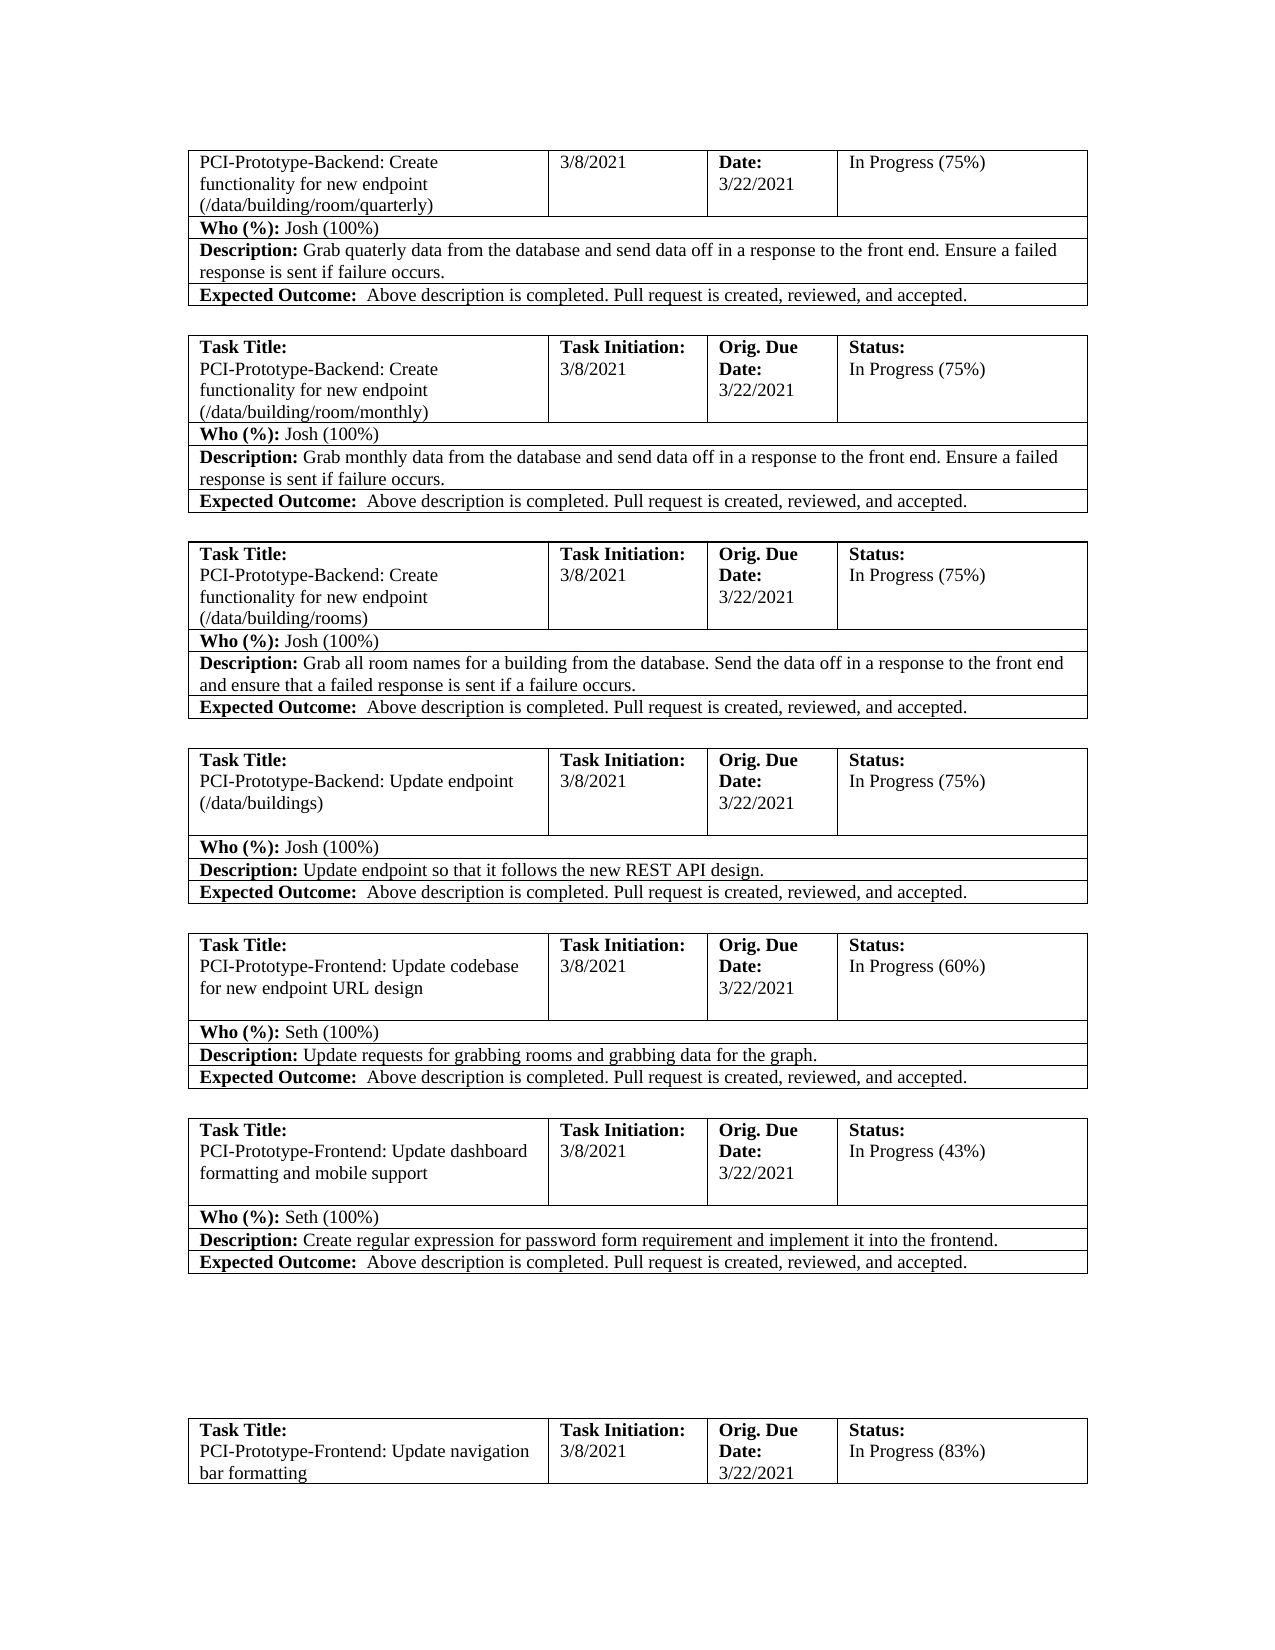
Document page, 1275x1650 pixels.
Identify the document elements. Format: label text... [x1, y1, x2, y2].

table_header Orig. Due Date: 3/22/2021 [708, 543, 837, 629]
table_header Orig. Due Date: 3/22/2021 [708, 934, 837, 1020]
table_cell Description: Grab monthly data from the database and send data off in a response to the front end. Ensure a failed response is sent if failure occurs. [189, 446, 1087, 489]
table_cell Expected Outcome: Above description is completed. Pull request is created, reviewed, and accepted. [189, 696, 1087, 718]
table_header Status: In Progress (43%) [838, 1119, 1087, 1205]
table_header Task Title: PCI-Prototype-Backend: Update endpoint (/data/buildings) [189, 749, 548, 835]
table_cell Expected Outcome: Above description is completed. Pull request is created, reviewed, and accepted. [189, 284, 1087, 305]
table_cell Description: Create regular expression for password form requirement and implement it into the frontend. [189, 1229, 1087, 1250]
table_cell Description: Update requests for grabbing rooms and grabbing data for the graph. [189, 1044, 1087, 1065]
table_cell Who (%): Josh (100%) [189, 630, 1087, 651]
table_cell Who (%): Josh (100%) [189, 836, 1087, 858]
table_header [549, 1419, 707, 1483]
table_header Status: In Progress (60%) [838, 934, 1087, 1020]
table_header Status: In Progress (75%) [838, 543, 1087, 629]
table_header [708, 1419, 837, 1483]
table_header Task Title: PCI-Prototype-Frontend: Update codebase for new endpoint URL design [189, 934, 548, 1020]
table_header Orig. Due Date: 3/22/2021 [708, 1119, 837, 1205]
table_header Task Initiation: 3/8/2021 [549, 543, 707, 629]
table_cell Description: Update endpoint so that it follows the new REST API design. [189, 859, 1087, 880]
table_header Task Title: PCI-Prototype-Backend: Create functionality for new endpoint (/data/building/room/monthly) [189, 336, 548, 422]
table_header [189, 1419, 548, 1483]
table_header Orig. Due Date: 3/22/2021 [708, 336, 837, 422]
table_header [549, 151, 707, 216]
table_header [838, 1419, 1087, 1483]
table_cell Who (%): Josh (100%) [189, 217, 1087, 238]
table_header Task Initiation: 3/8/2021 [549, 1119, 707, 1205]
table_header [838, 151, 1087, 216]
table_header Task Initiation: 3/8/2021 [549, 749, 707, 835]
table_cell Expected Outcome: Above description is completed. Pull request is created, reviewed, and accepted. [189, 881, 1087, 903]
table_cell Who (%): Seth (100%) [189, 1206, 1087, 1227]
table_header Orig. Due Date: 3/22/2021 [708, 749, 837, 835]
table_header Task Title: PCI-Prototype-Frontend: Update dashboard formatting and mobile support [189, 1119, 548, 1205]
table_cell Expected Outcome: Above description is completed. Pull request is created, reviewed, and accepted. [189, 1066, 1087, 1088]
table_cell Expected Outcome: Above description is completed. Pull request is created, reviewed, and accepted. [189, 490, 1087, 512]
table_cell Who (%): Josh (100%) [189, 423, 1087, 445]
table_header Task Initiation: 3/8/2021 [549, 934, 707, 1020]
table_cell Who (%): Seth (100%) [189, 1021, 1087, 1043]
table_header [708, 151, 837, 216]
table_cell Description: Grab quaterly data from the database and send data off in a response to the front end. Ensure a failed response is sent if failure occurs. [189, 239, 1087, 282]
table_header Status: In Progress (75%) [838, 336, 1087, 422]
table_header Status: In Progress (75%) [838, 749, 1087, 835]
table_header Task Title: PCI-Prototype-Backend: Create functionality for new endpoint (/data/building/rooms) [189, 543, 548, 629]
table_cell Expected Outcome: Above description is completed. Pull request is created, reviewed, and accepted. [189, 1251, 1087, 1273]
table_cell Description: Grab all room names for a building from the database. Send the data off in a response to the front end and ensure that a failed response is sent if a failure occurs. [189, 652, 1087, 695]
table_header Task Initiation: 3/8/2021 [549, 336, 707, 422]
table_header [189, 151, 548, 216]
